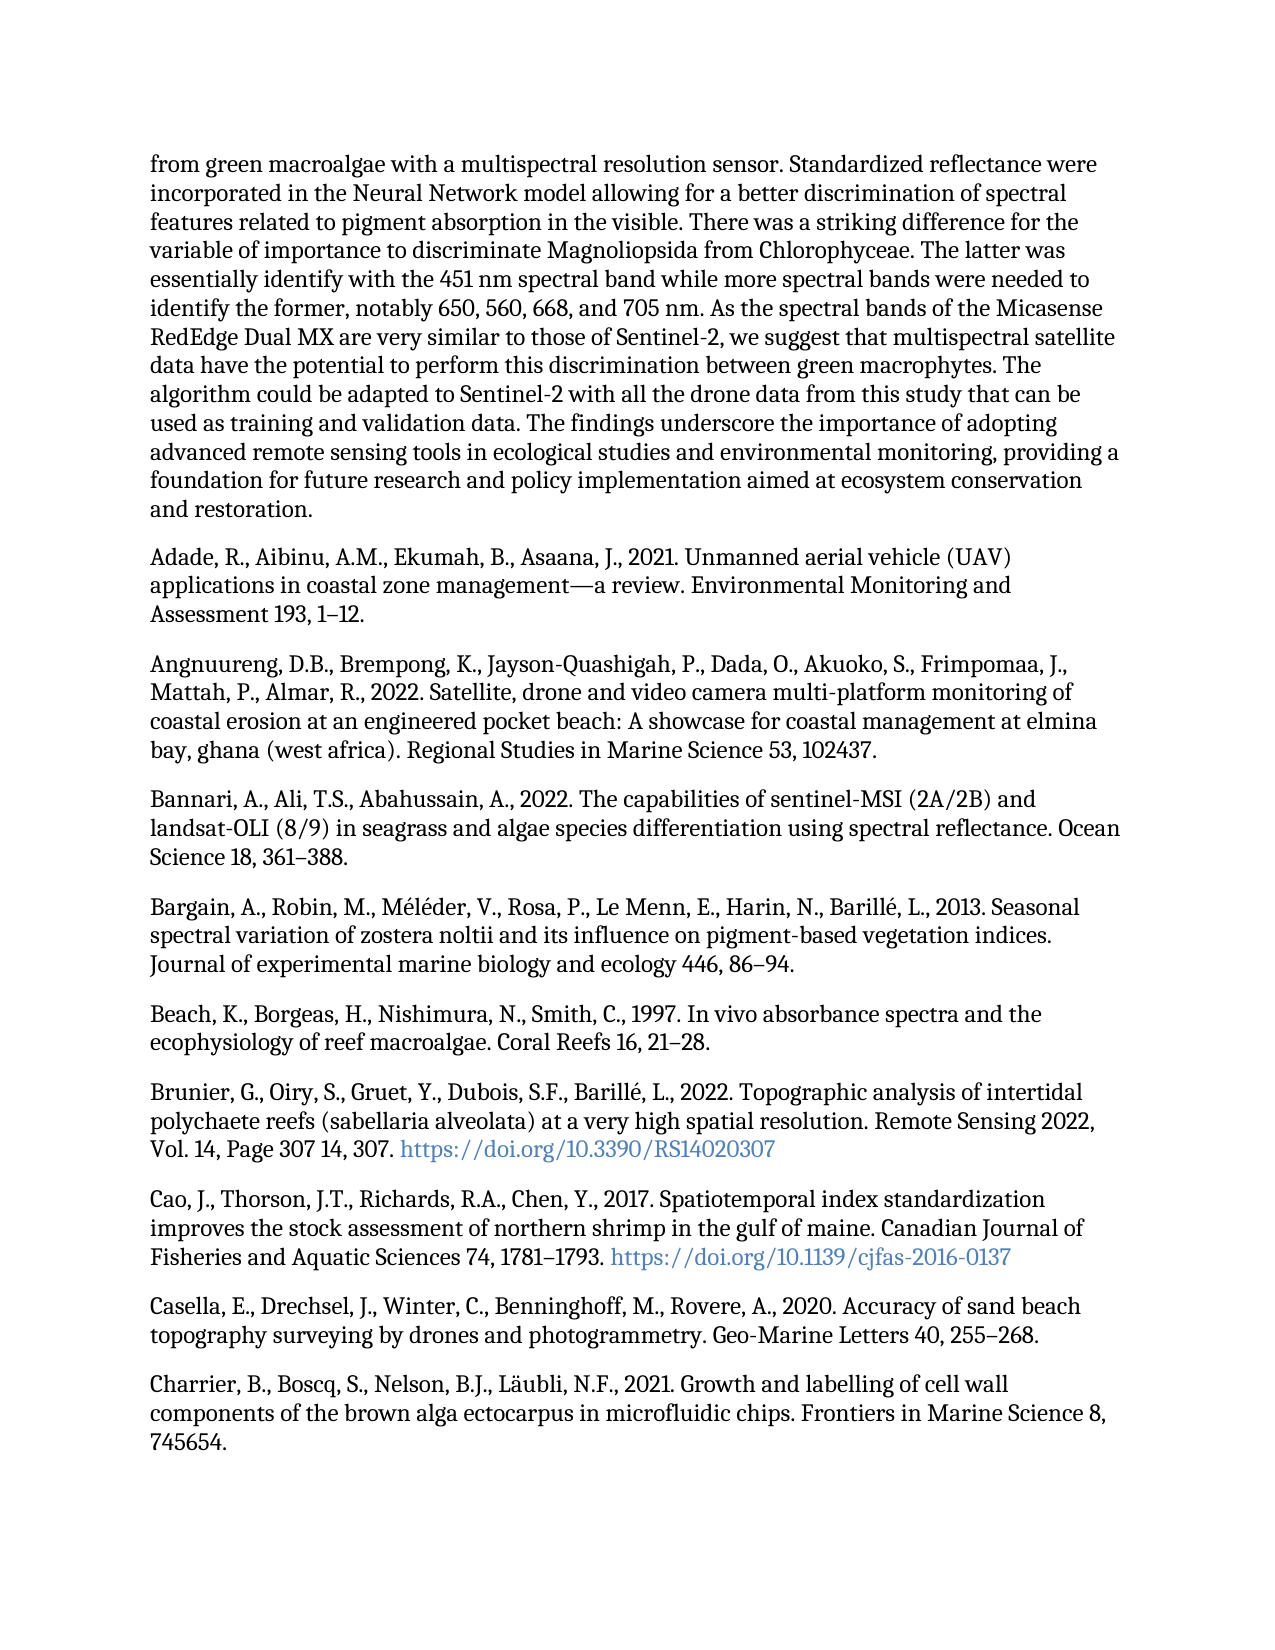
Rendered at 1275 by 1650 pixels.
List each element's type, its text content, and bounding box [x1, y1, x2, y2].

text Bannari, A., Ali, T.S., Abahussain, A., 2022. The capabilities of sentinel-MSI (2A/2B) and landsat-OLI (8/9) in seagrass and algae species differentiation using spectral reflectance. Ocean Science 18, 361–388. [150, 785, 1125, 872]
text Beach, K., Borgeas, H., Nishimura, N., Smith, C., 1997. In vivo absorbance spectra and the ecophysiology of reef macroalgae. Coral Reefs 16, 21–28. [150, 999, 1125, 1057]
text Bargain, A., Robin, M., Méléder, V., Rosa, P., Le Menn, E., Harin, N., Barillé, L., 2013. Seasonal spectral variation of zostera noltii and its influence on pigment-based vegetation indices. Journal of experimental marine biology and ecology 446, 86–94. [150, 892, 1125, 979]
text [150, 150, 1125, 524]
text Charrier, B., Boscq, S., Nelson, B.J., Läubli, N.F., 2021. Growth and labelling of cell wall components of the brown alga ectocarpus in microfluidic chips. Frontiers in Marine Science 8, 745654. [150, 1370, 1125, 1457]
text Angnuureng, D.B., Brempong, K., Jayson-Quashigah, P., Dada, O., Akuoko, S., Frimpomaa, J., Mattah, P., Almar, R., 2022. Satellite, drone and video camera multi-platform monitoring of coastal erosion at an engineered pocket beach: A showcase for coastal management at elmina bay, ghana (west africa). Regional Studies in Marine Science 53, 102437. [150, 649, 1125, 764]
text Cao, J., Thorson, J.T., Richards, R.A., Chen, Y., 2017. Spatiotemporal index standardization improves the stock assessment of northern shrimp in the gulf of maine. Canadian Journal of Fisheries and Aquatic Sciences 74, 1781–1793. https://doi.org/10.1139/cjfas-2016-0137 [150, 1185, 1125, 1271]
text Casella, E., Drechsel, J., Winter, C., Benninghoff, M., Rovere, A., 2020. Accuracy of sand beach topography surveying by drones and photogrammetry. Geo-Marine Letters 40, 255–268. [150, 1292, 1125, 1349]
text Adade, R., Aibinu, A.M., Ekumah, B., Asaana, J., 2021. Unmanned aerial vehicle (UAV) applications in coastal zone management—a review. Environmental Monitoring and Assessment 193, 1–12. [150, 542, 1125, 629]
text Brunier, G., Oiry, S., Gruet, Y., Dubois, S.F., Barillé, L., 2022. Topographic analysis of intertidal polychaete reefs (sabellaria alveolata) at a very high spatial resolution. Remote Sensing 2022, Vol. 14, Page 307 14, 307. https://doi.org/10.3390/RS14020307 [150, 1078, 1125, 1164]
